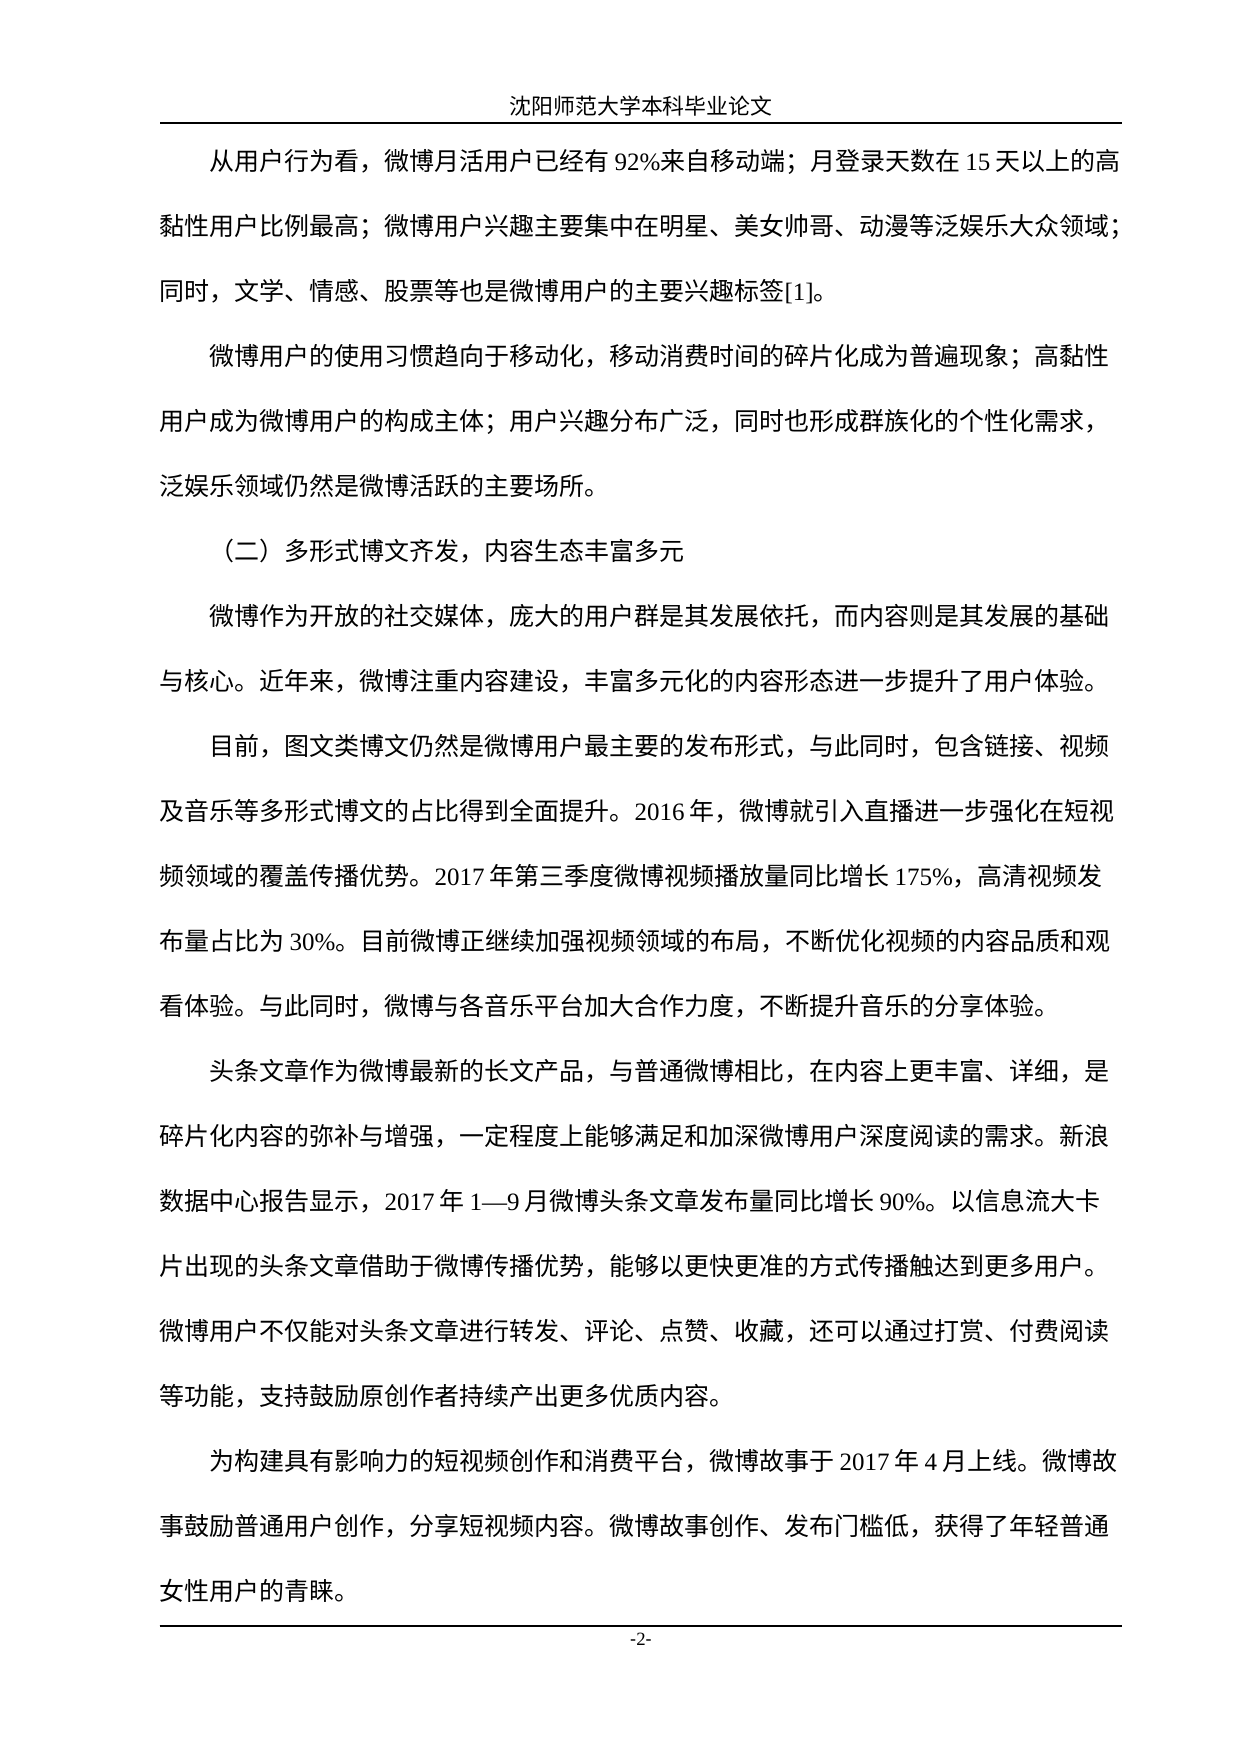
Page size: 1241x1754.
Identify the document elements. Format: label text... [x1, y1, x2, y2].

text 微博作为开放的社交媒体，庞大的用户群是其发展依托，而内容则是其发展的基础与核心。近年来，微博注重内容建设，丰富多元化的内容形态进一步提升了用户体验。 [159, 582, 1122, 712]
text 为构建具有影响力的短视频创作和消费平台，微博故事于2017年4月上线。微博故事鼓励普通用户创作，分享短视频内容。微博故事创作、发布门槛低，获得了年轻普通女性用户的青睐。 [159, 1427, 1122, 1622]
text 微博用户的使用习惯趋向于移动化，移动消费时间的碎片化成为普遍现象；高黏性用户成为微博用户的构成主体；用户兴趣分布广泛，同时也形成群族化的个性化需求，泛娱乐领域仍然是微博活跃的主要场所。 [159, 322, 1122, 517]
text 从用户行为看，微博月活用户已经有92%来自移动端；月登录天数在15天以上的高黏性用户比例最高；微博用户兴趣主要集中在明星、美女帅哥、动漫等泛娱乐大众领域；同时，文学、情感、股票等也是微博用户的主要兴趣标签[1]。 [159, 127, 1122, 322]
text （二）多形式博文齐发，内容生态丰富多元 [159, 517, 1122, 582]
text 头条文章作为微博最新的长文产品，与普通微博相比，在内容上更丰富、详细，是碎片化内容的弥补与增强，一定程度上能够满足和加深微博用户深度阅读的需求。新浪数据中心报告显示，2017年1—9月微博头条文章发布量同比增长90%。以信息流大卡片出现的头条文章借助于微博传播优势，能够以更快更准的方式传播触达到更多用户。微博用户不仅能对头条文章进行转发、评论、点赞、收藏，还可以通过打赏、付费阅读等功能，支持鼓励原创作者持续产出更多优质内容。 [159, 1037, 1122, 1427]
text 目前，图文类博文仍然是微博用户最主要的发布形式，与此同时，包含链接、视频及音乐等多形式博文的占比得到全面提升。2016年，微博就引入直播进一步强化在短视频领域的覆盖传播优势。2017年第三季度微博视频播放量同比增长175%，高清视频发布量占比为30%。目前微博正继续加强视频领域的布局，不断优化视频的内容品质和观看体验。与此同时，微博与各音乐平台加大合作力度，不断提升音乐的分享体验。 [159, 712, 1122, 1037]
